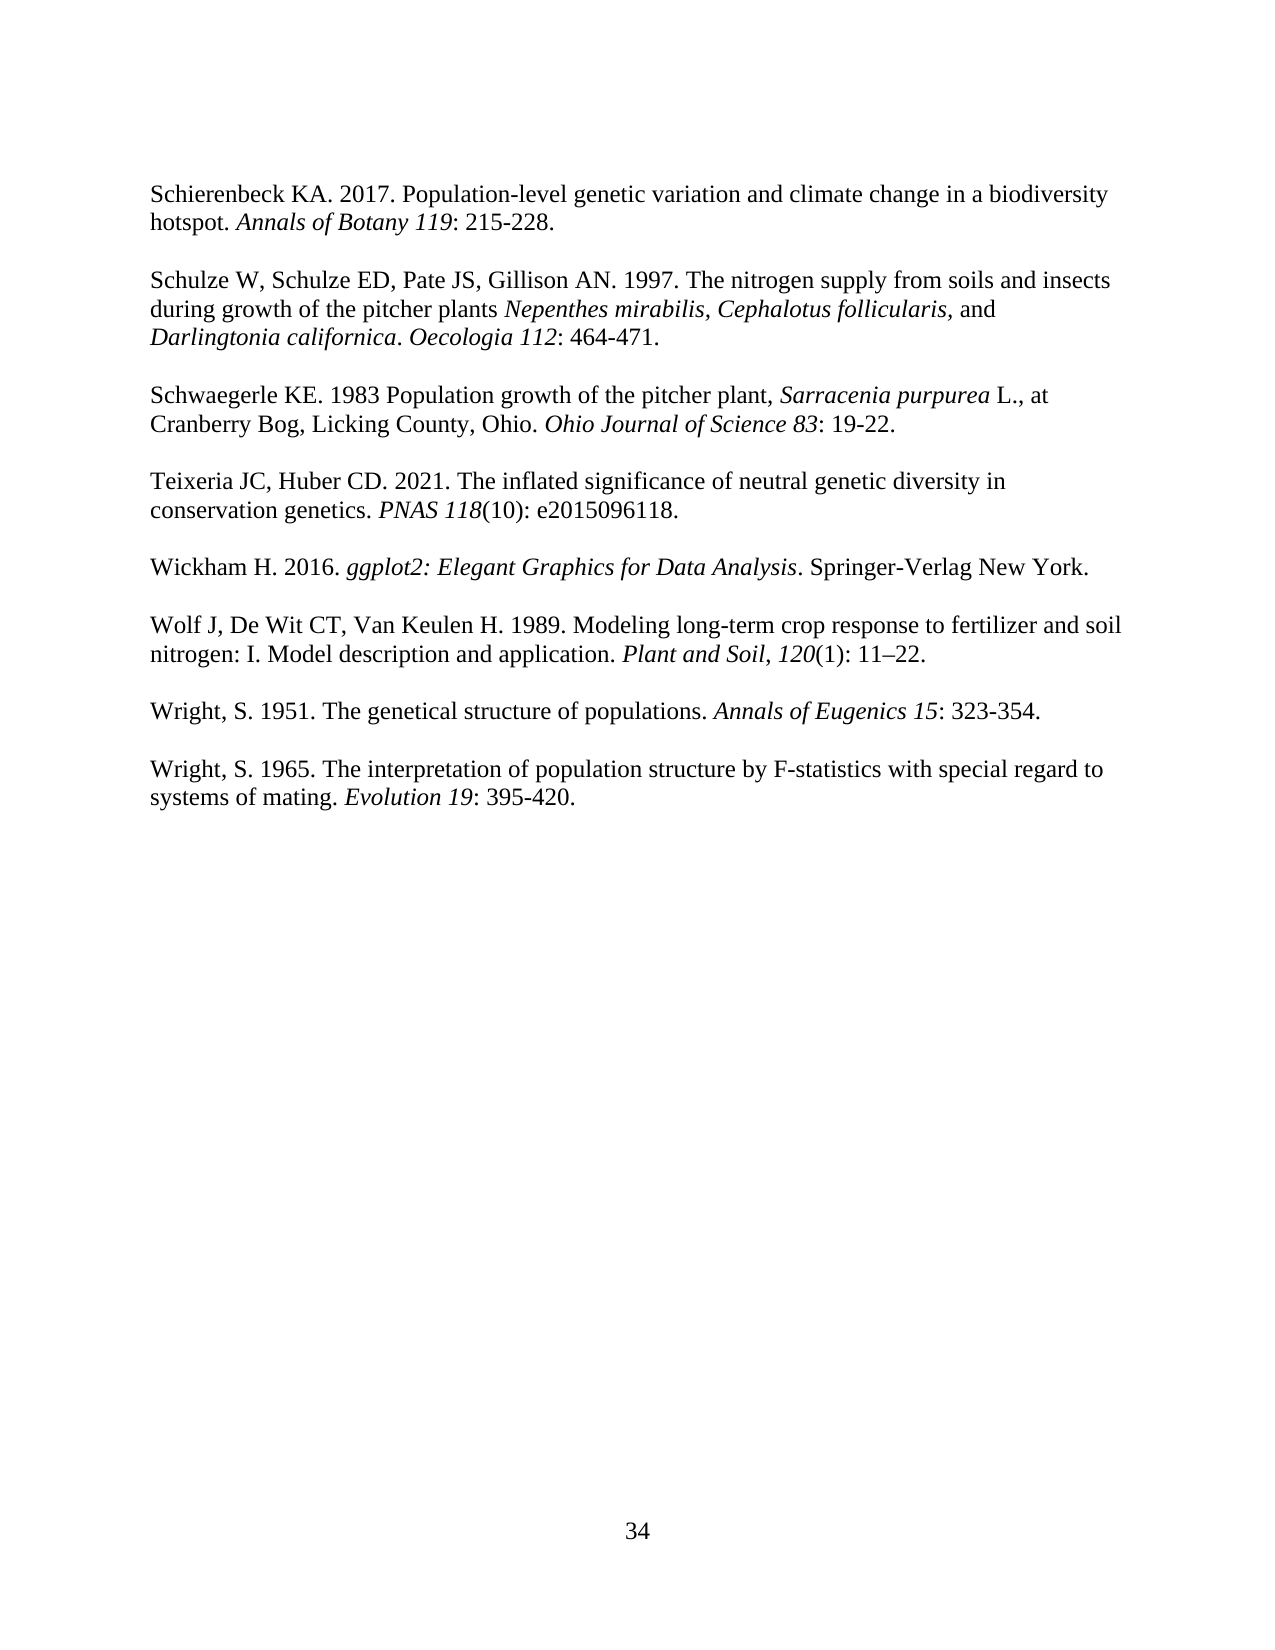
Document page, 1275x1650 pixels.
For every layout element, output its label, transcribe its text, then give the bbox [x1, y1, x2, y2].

text Schulze W, Schulze ED, Pate JS, Gillison AN. 1997. The nitrogen supply from soils and insects during growth of the pitcher plants Nepenthes mirabilis, Cephalotus follicularis, and Darlingtonia californica. Oecologia 112: 464-471. [150, 265, 1125, 351]
text Wright, S. 1965. The interpretation of population structure by F-statistics with special regard to systems of mating. Evolution 19: 395-420. [150, 754, 1125, 811]
text Wickham H. 2016. ggplot2: Elegant Graphics for Data Analysis. Springer-Verlag New York. [150, 552, 1125, 581]
text Teixeria JC, Huber CD. 2021. The inflated significance of neutral genetic diversity in conservation genetics. PNAS 118(10): e2015096118. [150, 466, 1125, 524]
text Wright, S. 1951. The genetical structure of populations. Annals of Eugenics 15: 323-354. [150, 696, 1125, 725]
text Schierenbeck KA. 2017. Population-level genetic variation and climate change in a biodiversity hotspot. Annals of Botany 119: 215-228. [150, 179, 1125, 236]
text Wolf J, De Wit CT, Van Keulen H. 1989. Modeling long-term crop response to fertilizer and soil nitrogen: I. Model description and application. Plant and Soil, 120(1): 11–22. [150, 610, 1125, 667]
text Schwaegerle KE. 1983 Population growth of the pitcher plant, Sarracenia purpurea L., at Cranberry Bog, Licking County, Ohio. Ohio Journal of Science 83: 19-22. [150, 380, 1125, 437]
